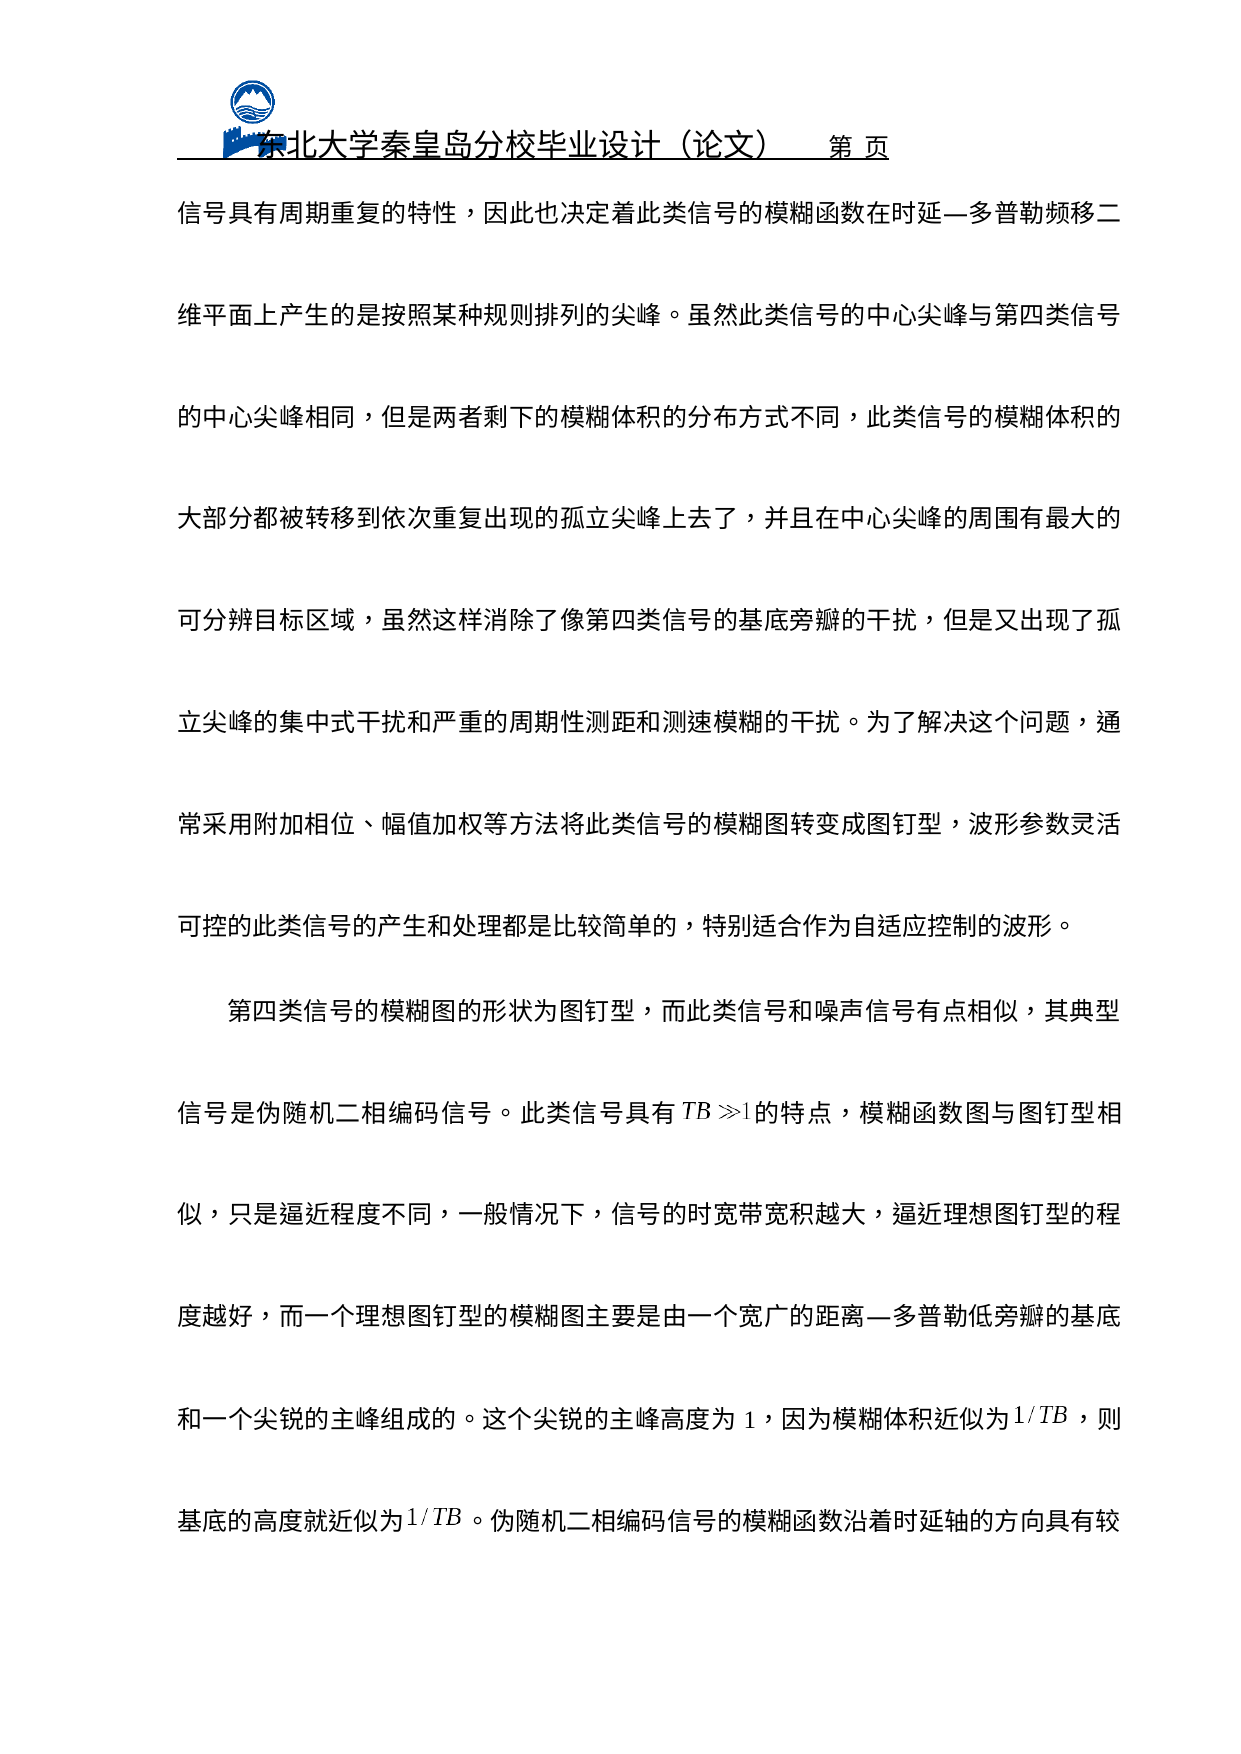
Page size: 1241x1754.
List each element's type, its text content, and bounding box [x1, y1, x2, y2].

picture [214, 79, 292, 158]
